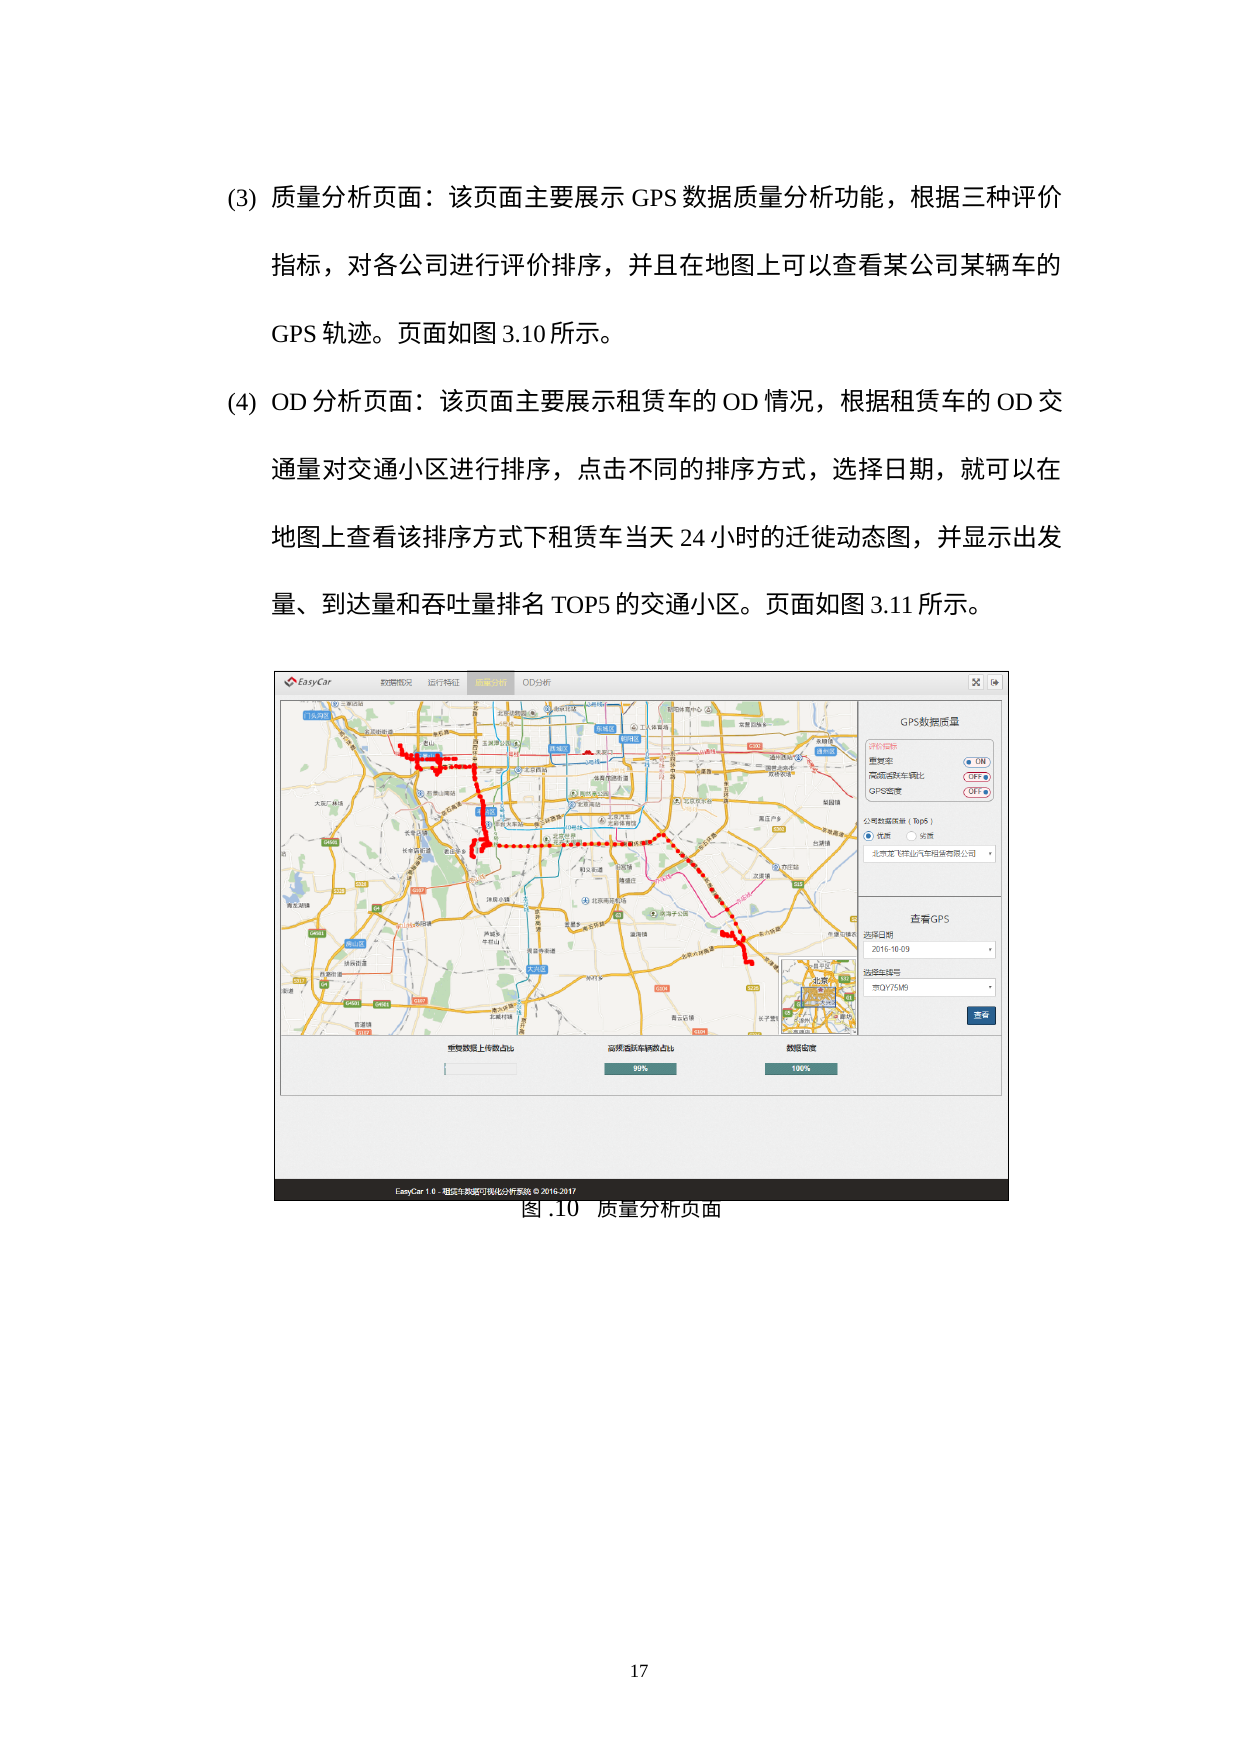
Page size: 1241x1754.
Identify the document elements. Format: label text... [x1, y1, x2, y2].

picture [275, 672, 1008, 1200]
list 质量分析页面：该页面主要展示GPS数据质量分析功能，根据三种评价指标，对各公司进行评价排序，并且在地图上可以查看某公司某辆车的GPS轨迹。页面如图3.10所示。 [227, 162, 1063, 365]
list OD分析页面：该页面主要展示租赁车的OD情况，根据租赁车的OD交通量对交通小区进行排序，点击不同的排序方式，选择日期，就可以在地图上查看该排序方式下租赁车当天24小时的迁徙动态图，并显示出发量、到达量和吞吐量排名TOP5的交通小区。页面如图3.11所示。 [227, 365, 1063, 637]
